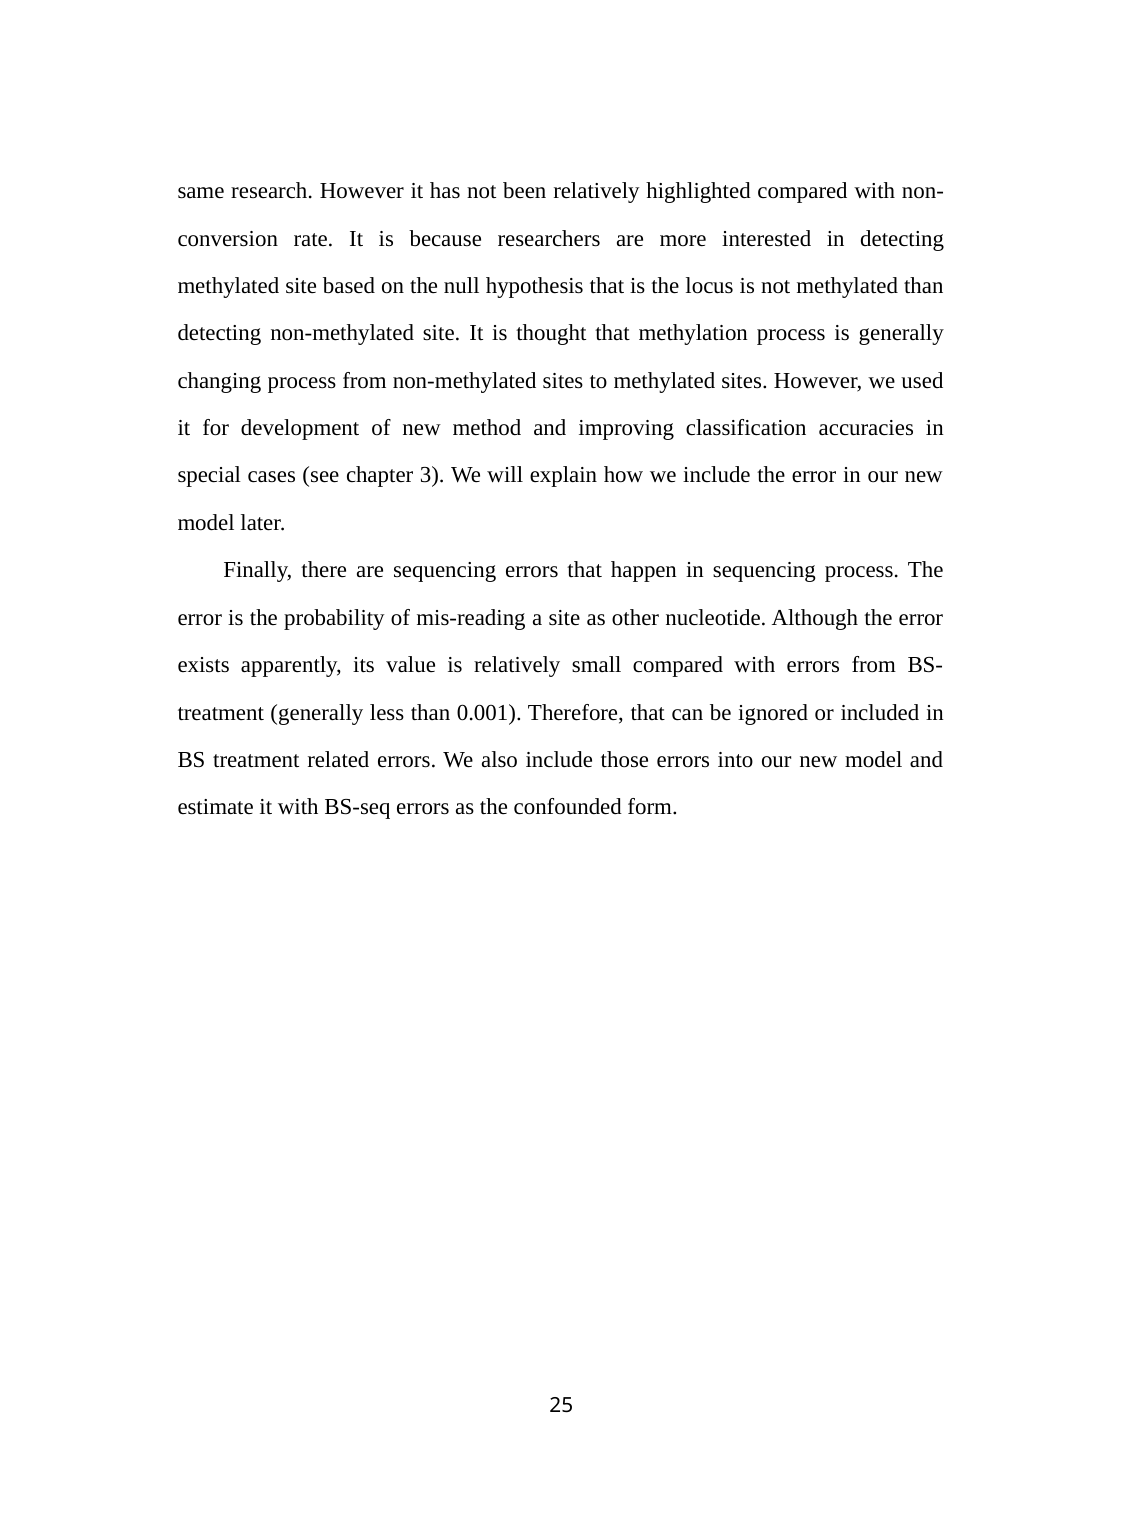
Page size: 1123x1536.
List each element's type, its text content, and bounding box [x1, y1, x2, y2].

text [177, 177, 945, 535]
text Finally, there are sequencing errors that happen in sequencing process. The error is the probability of mis-reading a site as other nucleotide. Although the error exists apparently, its value is relatively small compared with errors from BS-treatment (generally less than 0.001). Therefore, that can be ignored or included in BS treatment related errors. We also include those errors into our new model and estimate it with BS-seq errors as the confounded form. [177, 556, 945, 820]
